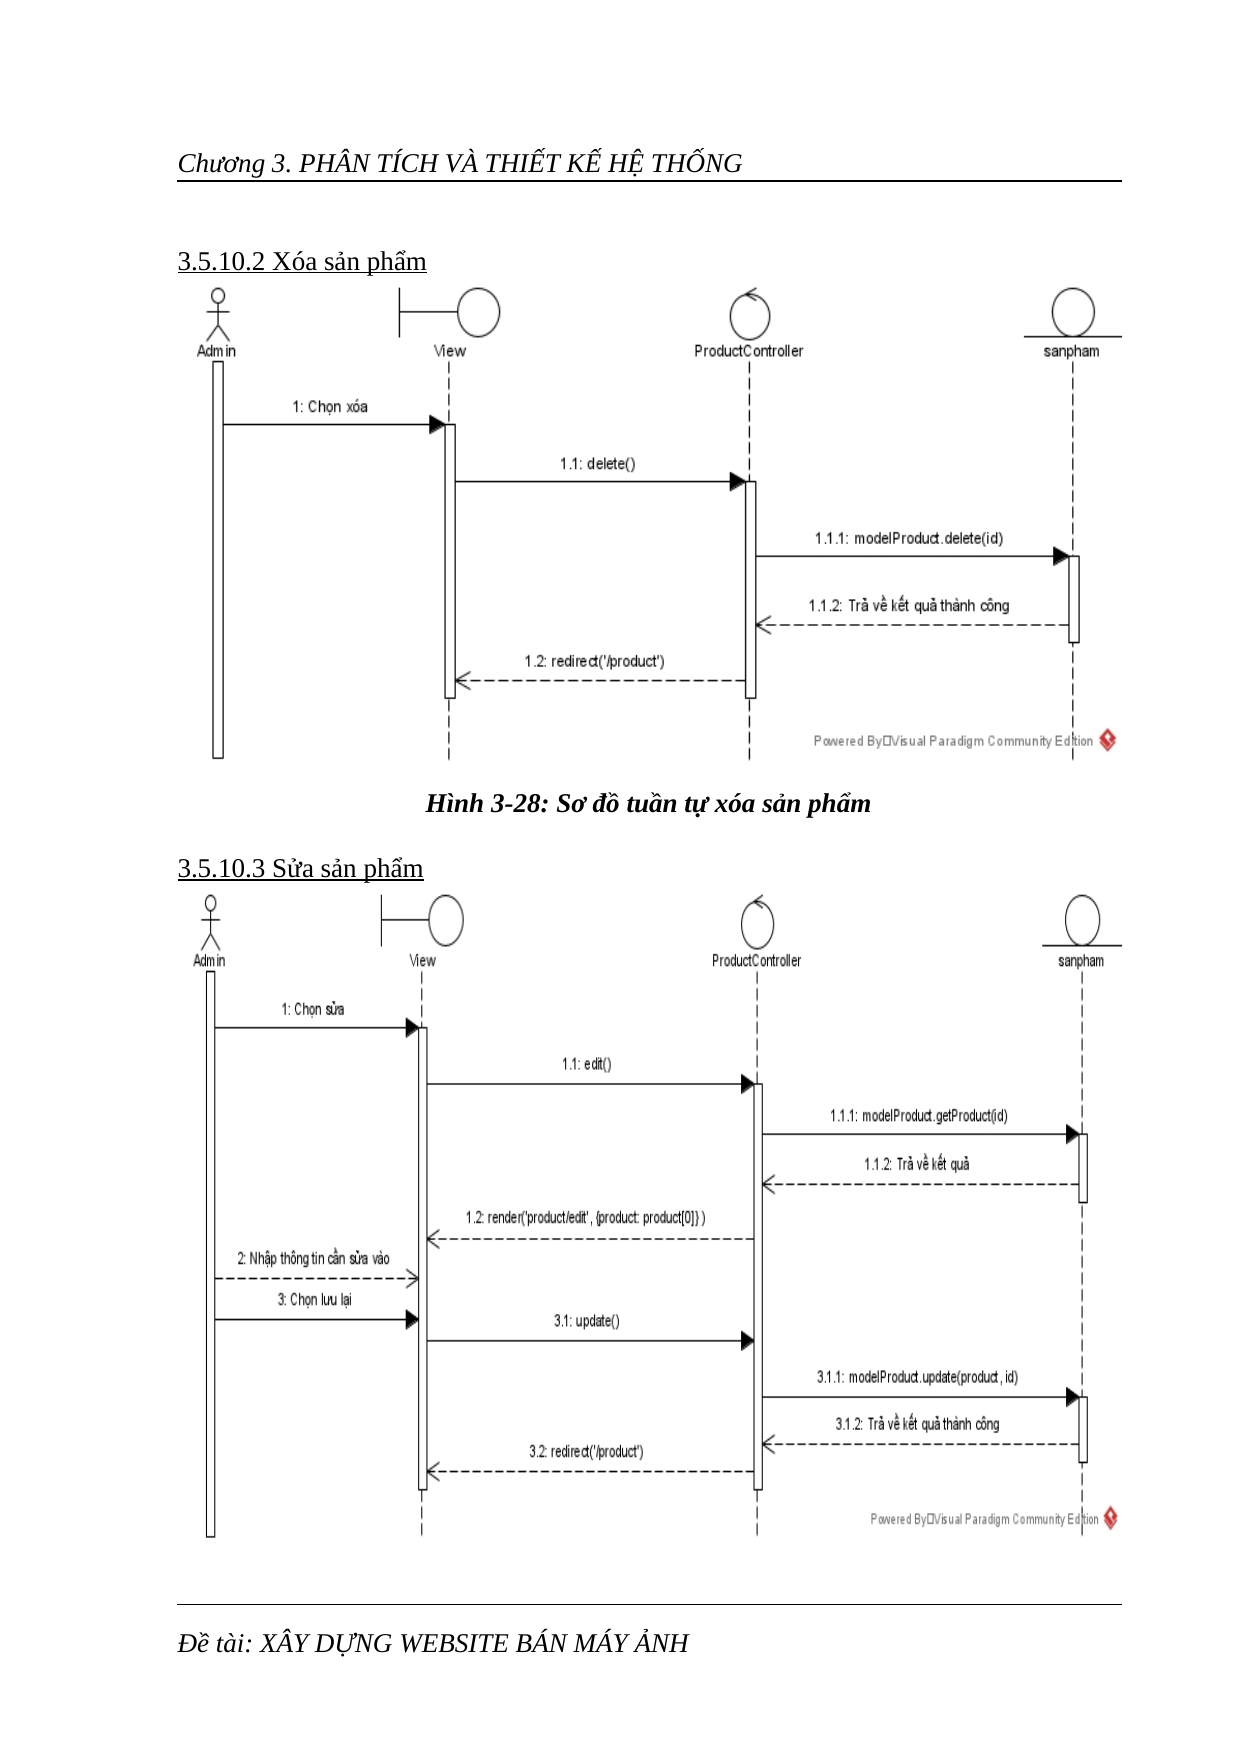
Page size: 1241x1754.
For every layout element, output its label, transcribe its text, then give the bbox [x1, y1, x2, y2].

subtitle 3.5.10.2 Xóa sản phẩm [177, 245, 1122, 276]
picture [177, 285, 1123, 765]
picture [177, 892, 1123, 1544]
subtitle 3.5.10.3 Sửa sản phẩm [177, 852, 1122, 883]
